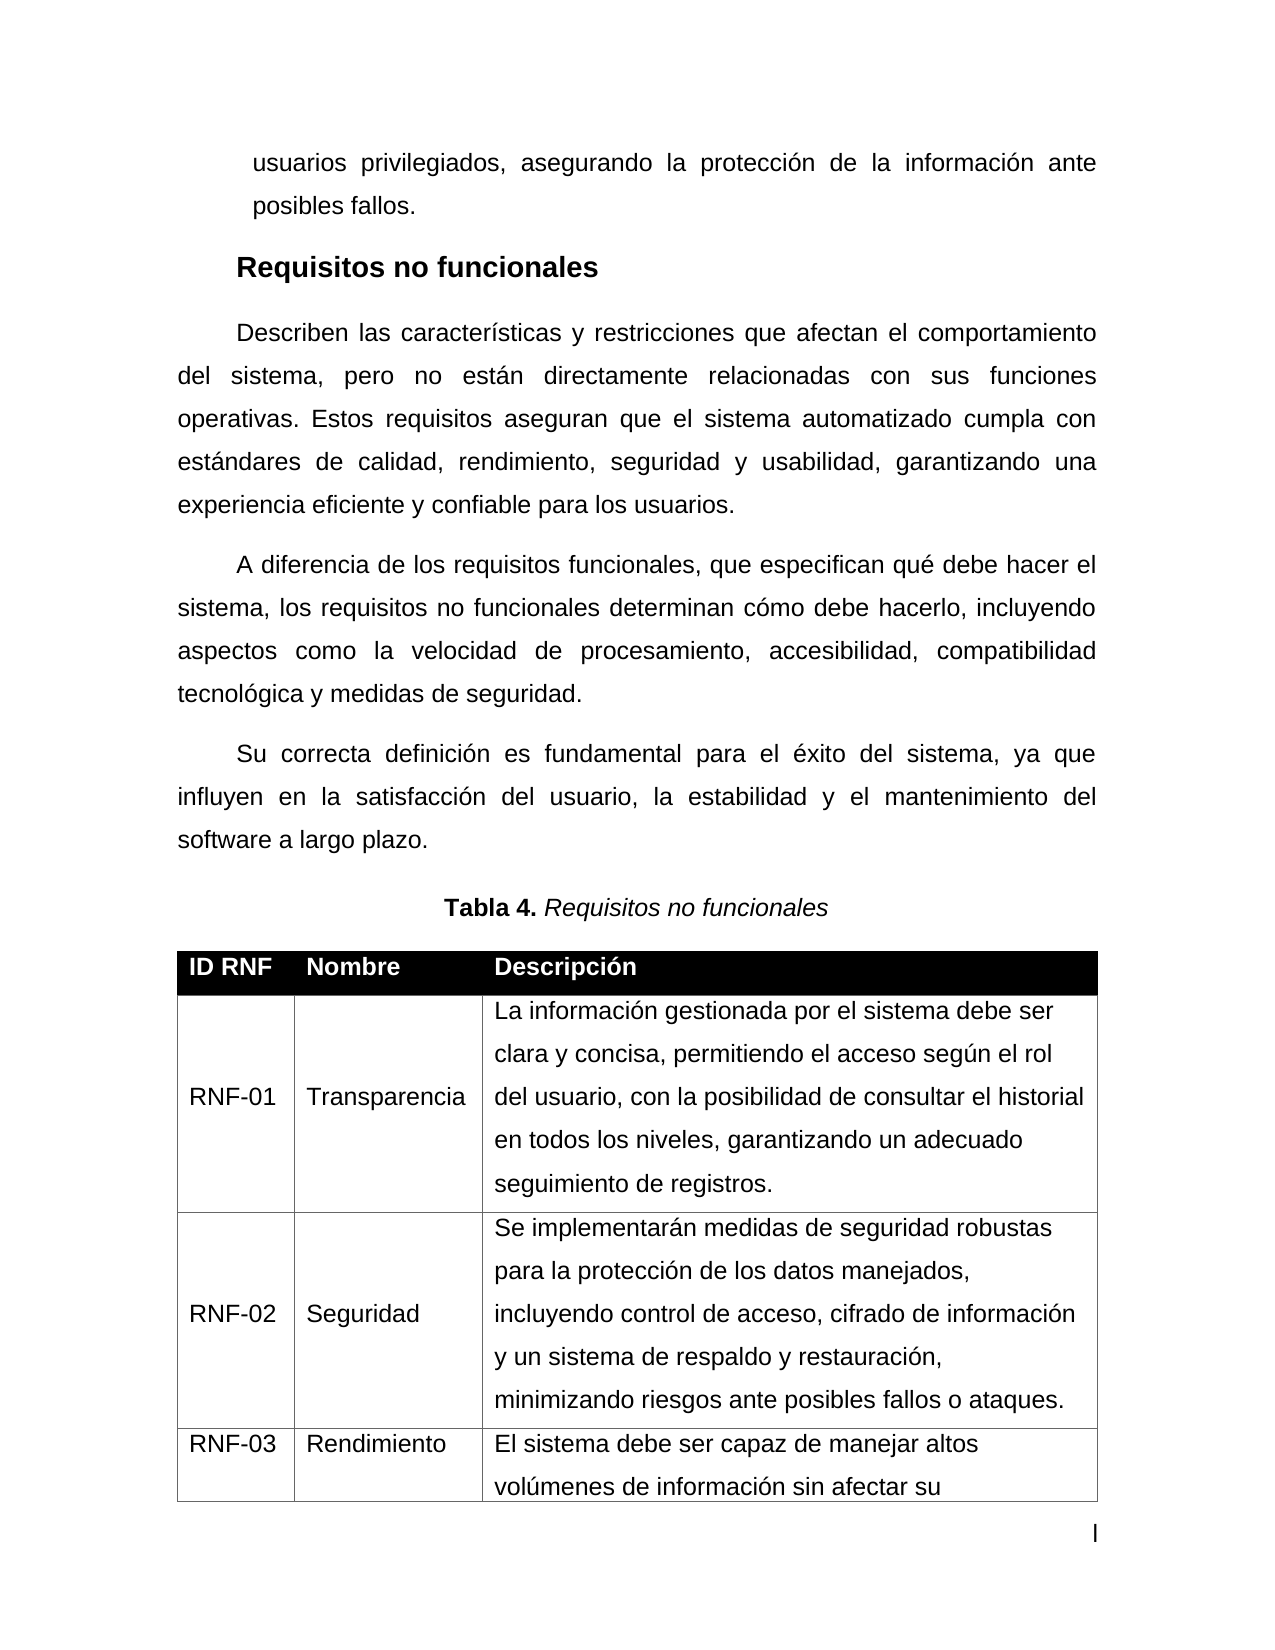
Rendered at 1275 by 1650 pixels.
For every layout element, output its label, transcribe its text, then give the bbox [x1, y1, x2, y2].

table_cell Seguridad [295, 1213, 482, 1428]
table_header ID RNF [178, 952, 294, 995]
text Tabla 4. Requisitos no funcionales [177, 893, 1098, 922]
table_cell Transparencia [295, 996, 482, 1212]
table_cell RNF-01 [178, 996, 294, 1212]
text Su correcta definición es fundamental para el éxito del sistema, ya que influyen en la satisfacción del usuario, la estabilidad y el mantenimiento del software a largo plazo. [177, 739, 1098, 854]
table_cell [483, 1429, 1097, 1501]
text A diferencia de los requisitos funcionales, que especifican qué debe hacer el sistema, los requisitos no funcionales determinan cómo debe hacerlo, incluyendo aspectos como la velocidad de procesamiento, accesibilidad, compatibilidad tecnológica y medidas de seguridad. [177, 550, 1098, 708]
table_cell RNF-02 [178, 1213, 294, 1428]
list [215, 148, 1098, 219]
table_cell La información gestionada por el sistema debe ser clara y concisa, permitiendo el acceso según el rol del usuario, con la posibilidad de consultar el historial en todos los niveles, garantizando un adecuado seguimiento de registros. [483, 996, 1097, 1212]
table_header Nombre [295, 952, 482, 995]
table_cell Rendimiento [295, 1429, 482, 1501]
subtitle Requisitos no funcionales [236, 251, 1098, 284]
table_cell Se implementarán medidas de seguridad robustas para la protección de los datos manejados, incluyendo control de acceso, cifrado de información y un sistema de respaldo y restauración, minimizando riesgos ante posibles fallos o ataques. [483, 1213, 1097, 1428]
text Describen las características y restricciones que afectan el comportamiento del sistema, pero no están directamente relacionadas con sus funciones operativas. Estos requisitos aseguran que el sistema automatizado cumpla con estándares de calidad, rendimiento, seguridad y usabilidad, garantizando una experiencia eficiente y confiable para los usuarios. [177, 318, 1098, 519]
table_header Descripción [483, 952, 1097, 995]
table_cell RNF-03 [178, 1429, 294, 1501]
